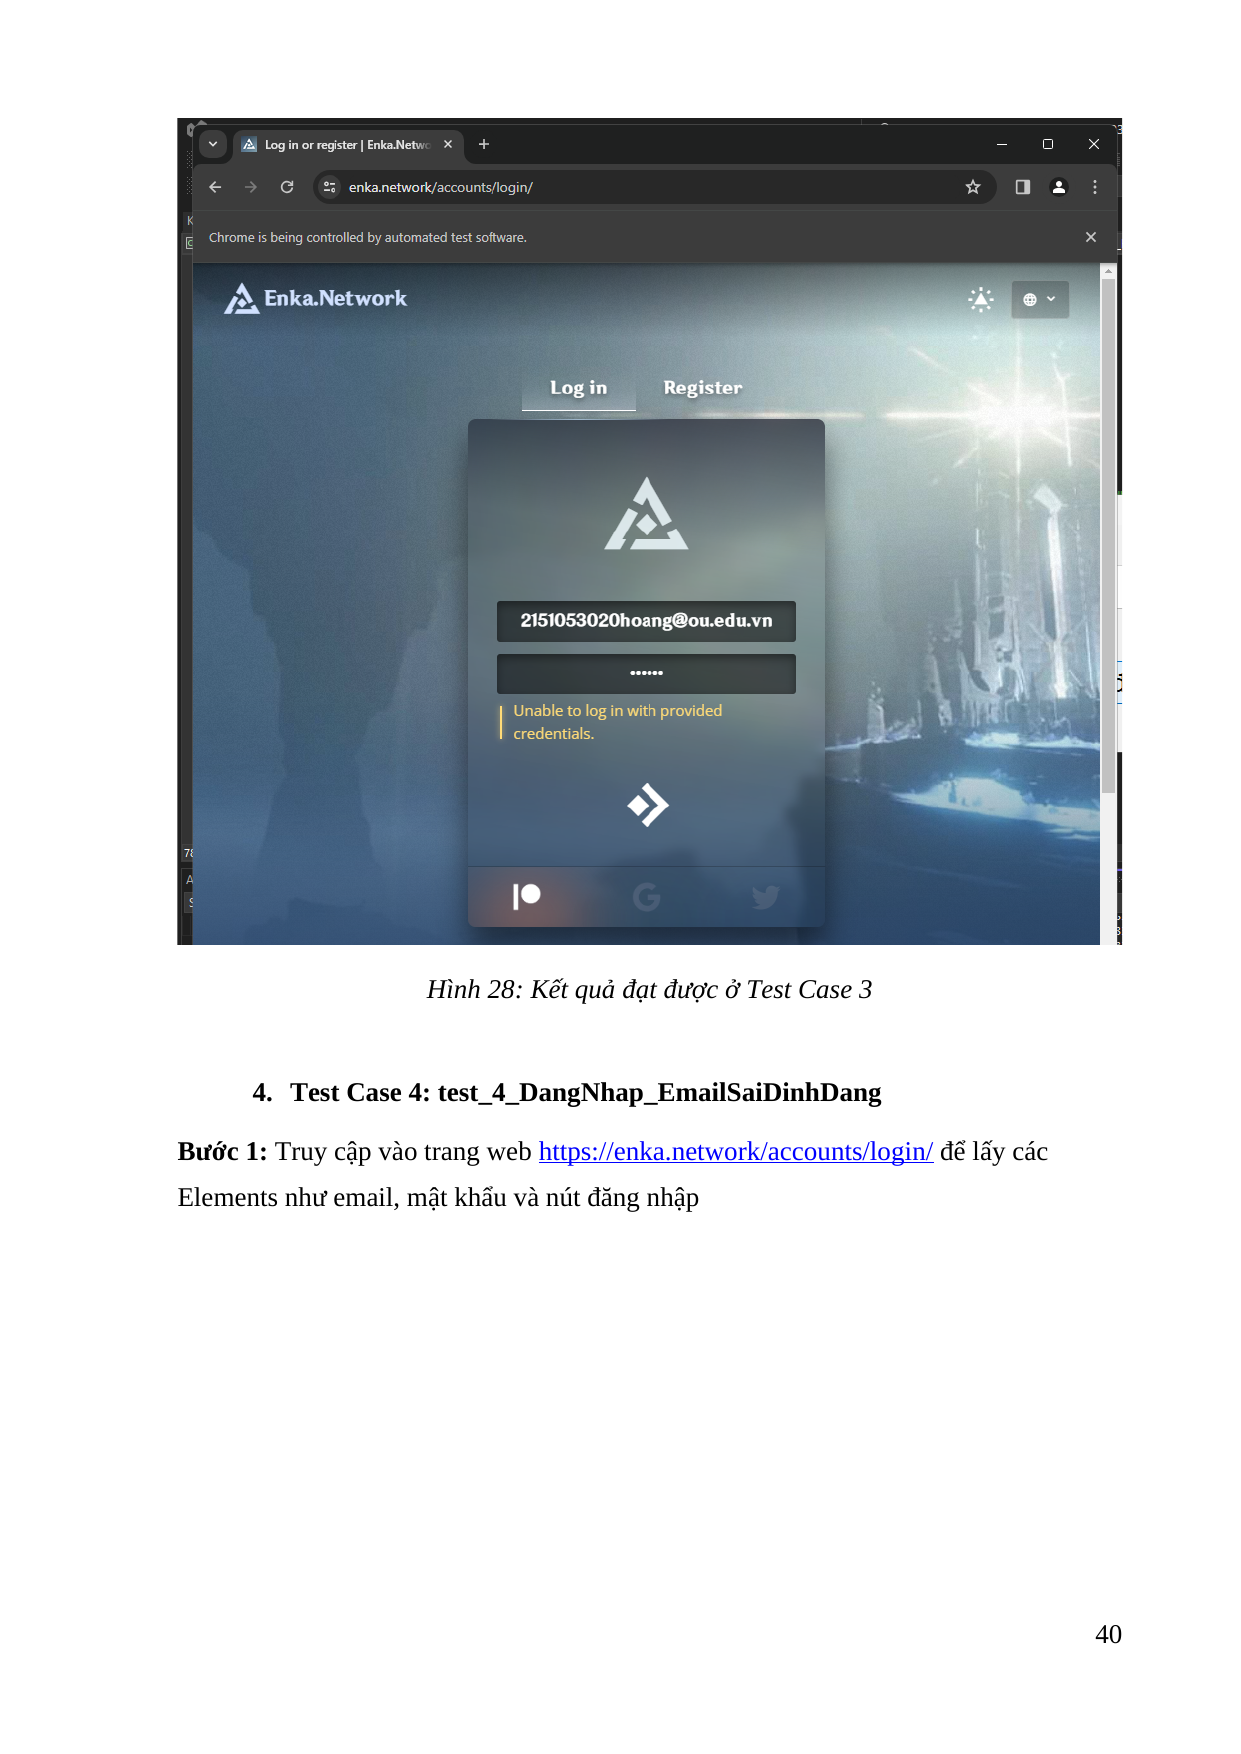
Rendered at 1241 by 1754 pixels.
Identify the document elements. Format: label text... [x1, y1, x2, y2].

text Bước 1: Truy cập vào trang web https://enka.network/accounts/login/ để lấy các Elements như email, mật khẩu và nút đăng nhập [177, 1135, 1122, 1213]
subtitle Test Case 4: test_4_DangNhap_EmailSaiDinhDang [252, 1076, 1122, 1107]
picture [177, 118, 1123, 945]
text Hình 28: Kết quả đạt được ở Test Case 3 [177, 973, 1122, 1004]
